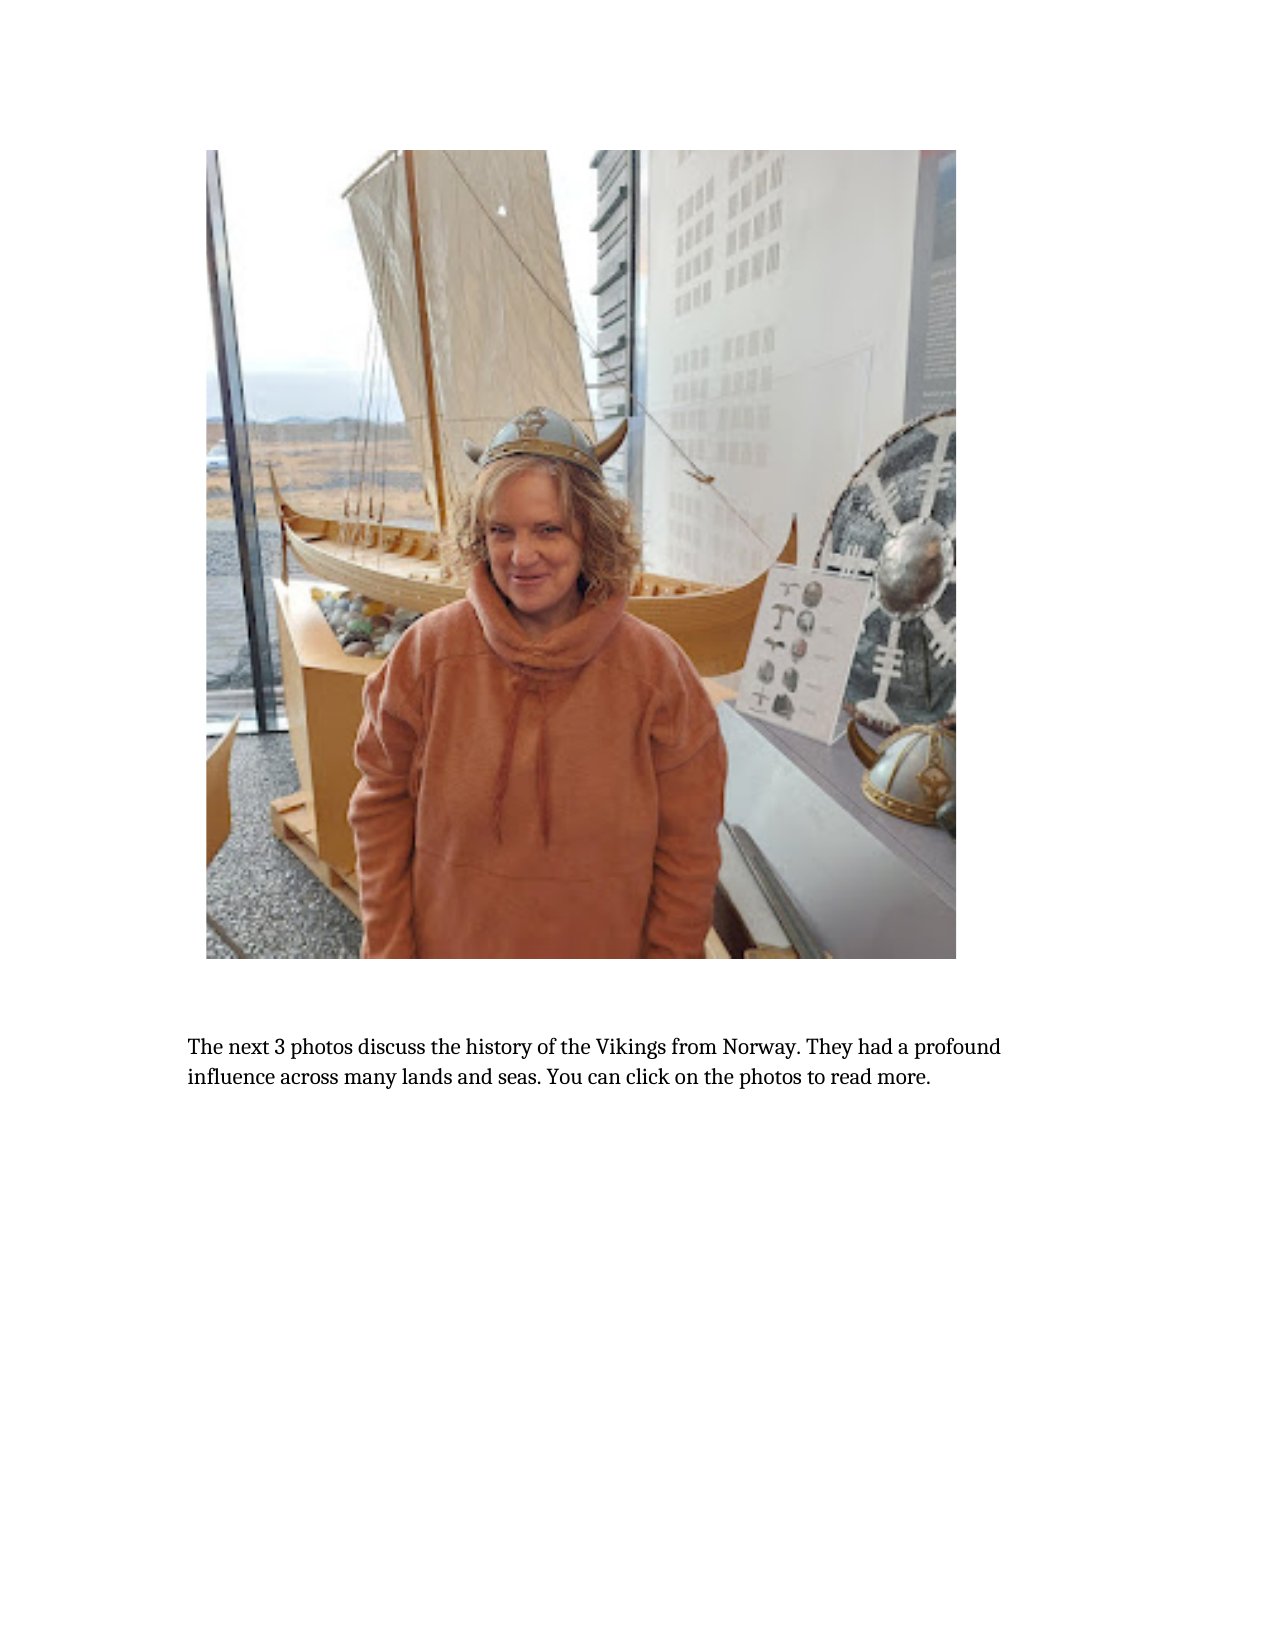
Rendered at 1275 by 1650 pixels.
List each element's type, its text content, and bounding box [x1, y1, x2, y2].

picture [206, 150, 957, 959]
text The next 3 photos discuss the history of the Vikings from Norway. They had a profound influence across many lands and seas. You can click on the photos to read more. [187, 1034, 1087, 1090]
